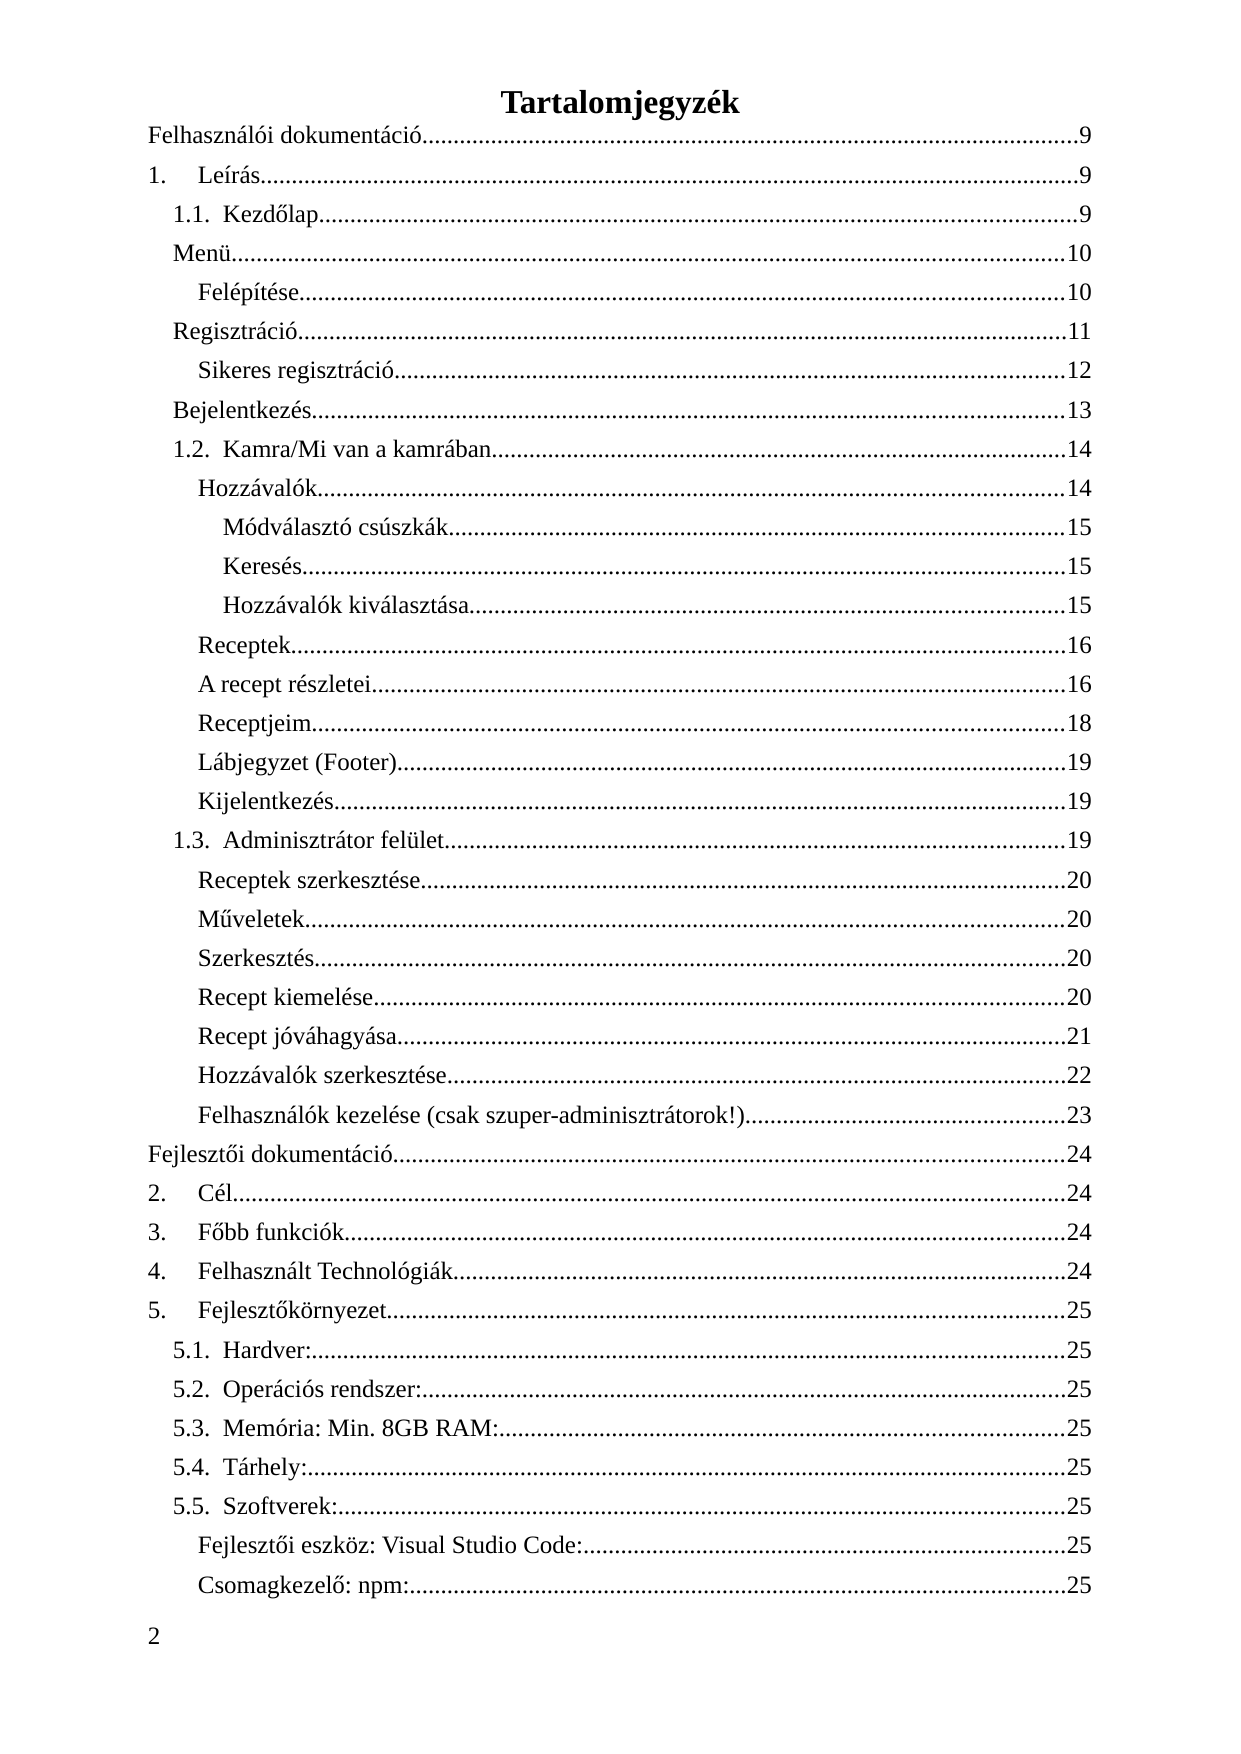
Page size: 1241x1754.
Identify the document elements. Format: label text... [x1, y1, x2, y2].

text Lábjegyzet (Footer) 19 [198, 747, 1093, 776]
text Sikeres regisztráció 12 [198, 356, 1093, 384]
text Receptek 16 [198, 630, 1093, 658]
text Receptjeim 18 [198, 708, 1093, 737]
text Felhasználók kezelése (csak szuper-adminisztrátorok!) 23 [198, 1100, 1093, 1128]
text 5.3. Memória: Min. 8GB RAM: 25 [173, 1413, 1093, 1442]
text 1.1. Kezdőlap 9 [173, 199, 1093, 228]
text Hozzávalók szerkesztése 22 [198, 1061, 1093, 1089]
text Tartalomjegyzék [148, 82, 1093, 121]
text Recept jóváhagyása 21 [198, 1021, 1093, 1050]
text 5. Fejlesztőkörnyezet 25 [148, 1296, 1093, 1324]
text Regisztráció 11 [173, 316, 1093, 345]
text 5.5. Szoftverek: 25 [173, 1491, 1093, 1520]
text 1. Leírás 9 [148, 160, 1093, 188]
text Receptek szerkesztése 20 [198, 865, 1093, 893]
text Felépítése 10 [198, 277, 1093, 306]
text Fejlesztői eszköz: Visual Studio Code: 25 [198, 1531, 1093, 1559]
text Kijelentkezés 19 [198, 786, 1093, 815]
text Hozzávalók 14 [198, 473, 1093, 502]
text 5.1. Hardver: 25 [173, 1335, 1093, 1363]
text 5.2. Operációs rendszer: 25 [173, 1374, 1093, 1403]
text 1.3. Adminisztrátor felület 19 [173, 826, 1093, 854]
text Szerkesztés 20 [198, 943, 1093, 972]
text Felhasználói dokumentáció 9 [148, 121, 1093, 149]
text Hozzávalók kiválasztása 15 [223, 591, 1093, 619]
text Műveletek 20 [198, 904, 1093, 933]
text Menü 10 [173, 238, 1093, 267]
text Keresés 15 [223, 551, 1093, 580]
text 2. Cél 24 [148, 1178, 1093, 1207]
text 3. Főbb funkciók 24 [148, 1217, 1093, 1246]
text Recept kiemelése 20 [198, 982, 1093, 1011]
text Fejlesztői dokumentáció 24 [148, 1139, 1093, 1168]
text Bejelentkezés 13 [173, 395, 1093, 423]
text A recept részletei 16 [198, 669, 1093, 698]
text Módválasztó csúszkák 15 [223, 512, 1093, 541]
text 4. Felhasznált Technológiák 24 [148, 1256, 1093, 1285]
text 1.2. Kamra/Mi van a kamrában 14 [173, 434, 1093, 463]
text Csomagkezelő: npm: 25 [198, 1570, 1093, 1598]
text 5.4. Tárhely: 25 [173, 1452, 1093, 1481]
